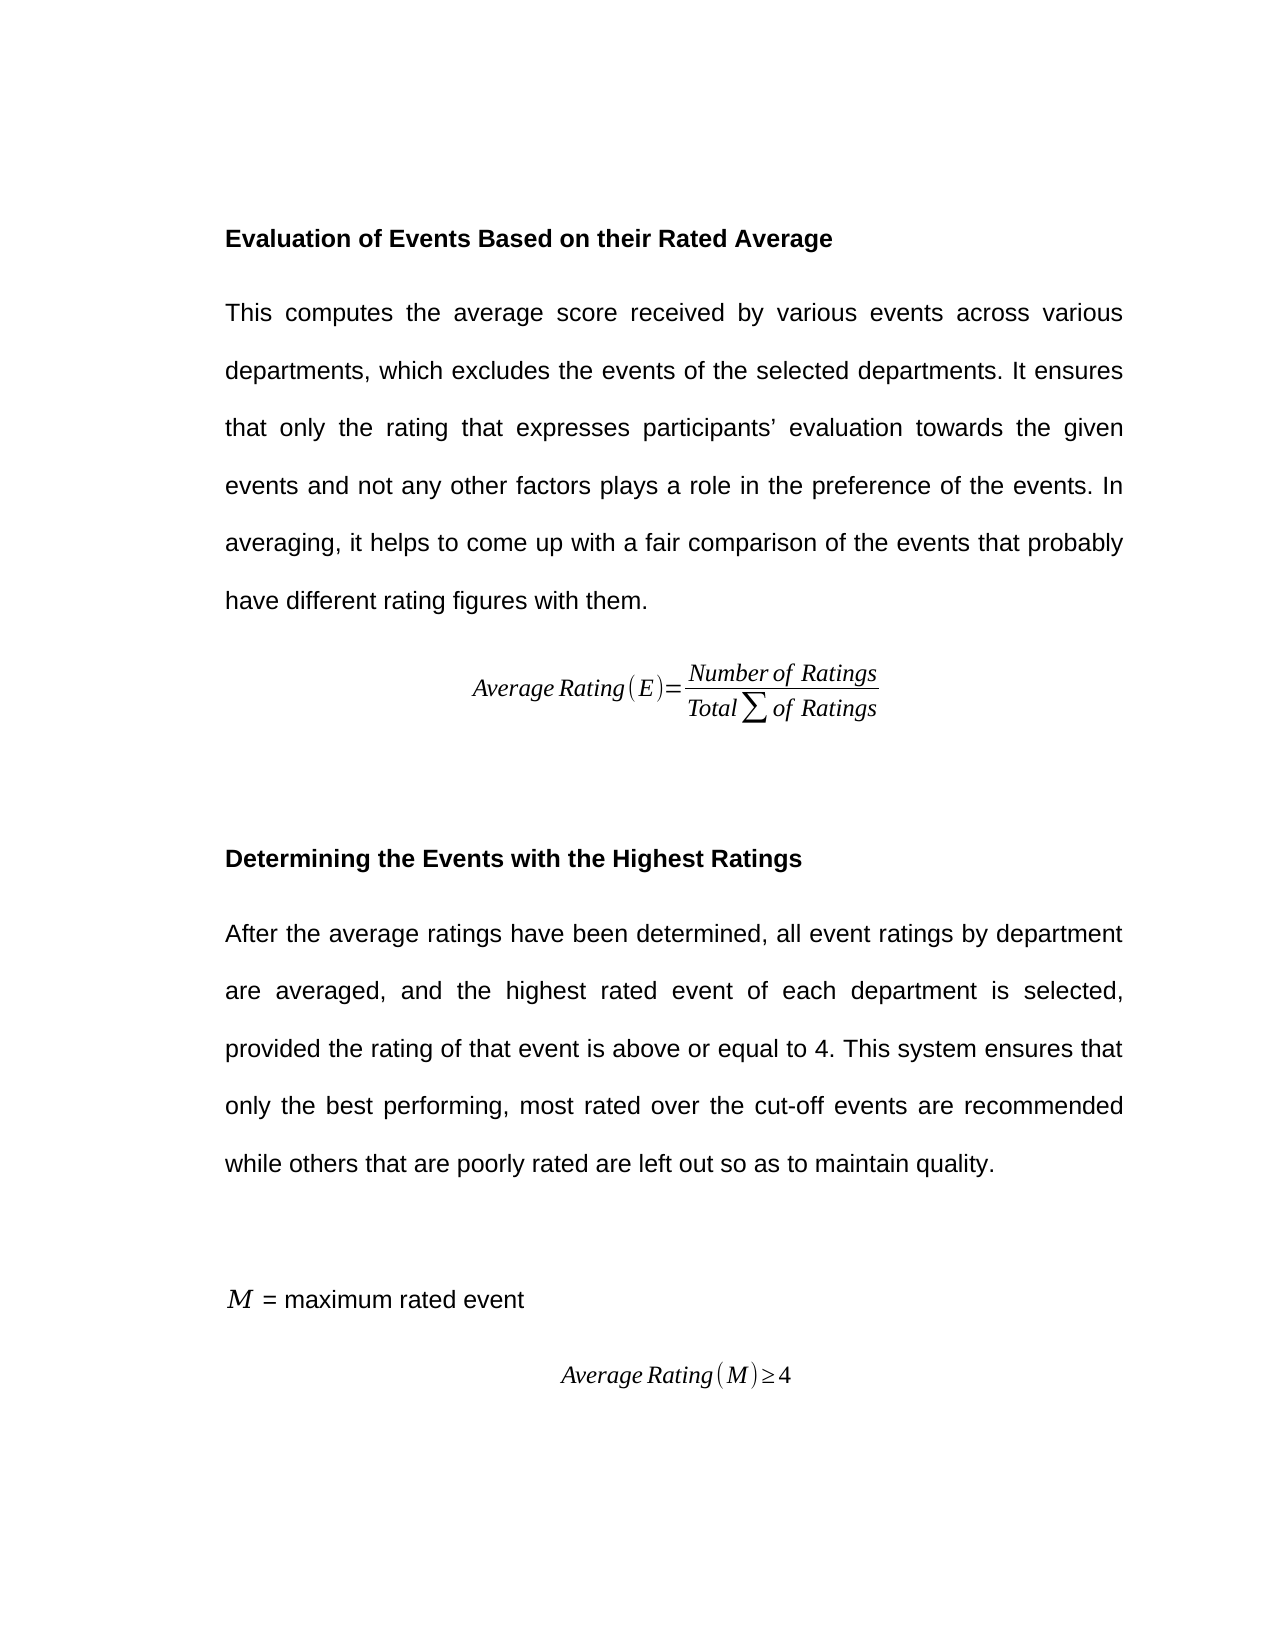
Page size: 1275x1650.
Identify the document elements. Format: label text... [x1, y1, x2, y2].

text After the average ratings have been determined, all event ratings by department are averaged, and the highest rated event of each department is selected, provided the rating of that event is above or equal to 4. This system ensures that only the best performing, most rated over the cut-off events are recommended while others that are poorly rated are left out so as to maintain quality. [225, 918, 1125, 1177]
text Evaluation of Events Based on their Rated Average [225, 224, 1125, 253]
text This computes the average score received by various events across various departments, which excludes the events of the selected departments. It ensures that only the rating that expresses participants’ evaluation towards the given events and not any other factors plays a role in the preference of the events. In averaging, it helps to come up with a fair comparison of the events that probably have different rating figures with them. [225, 298, 1125, 614]
text Determining the Events with the Highest Ratings [225, 844, 1125, 873]
text 𝑀 = maximum rated event [225, 1223, 1125, 1313]
